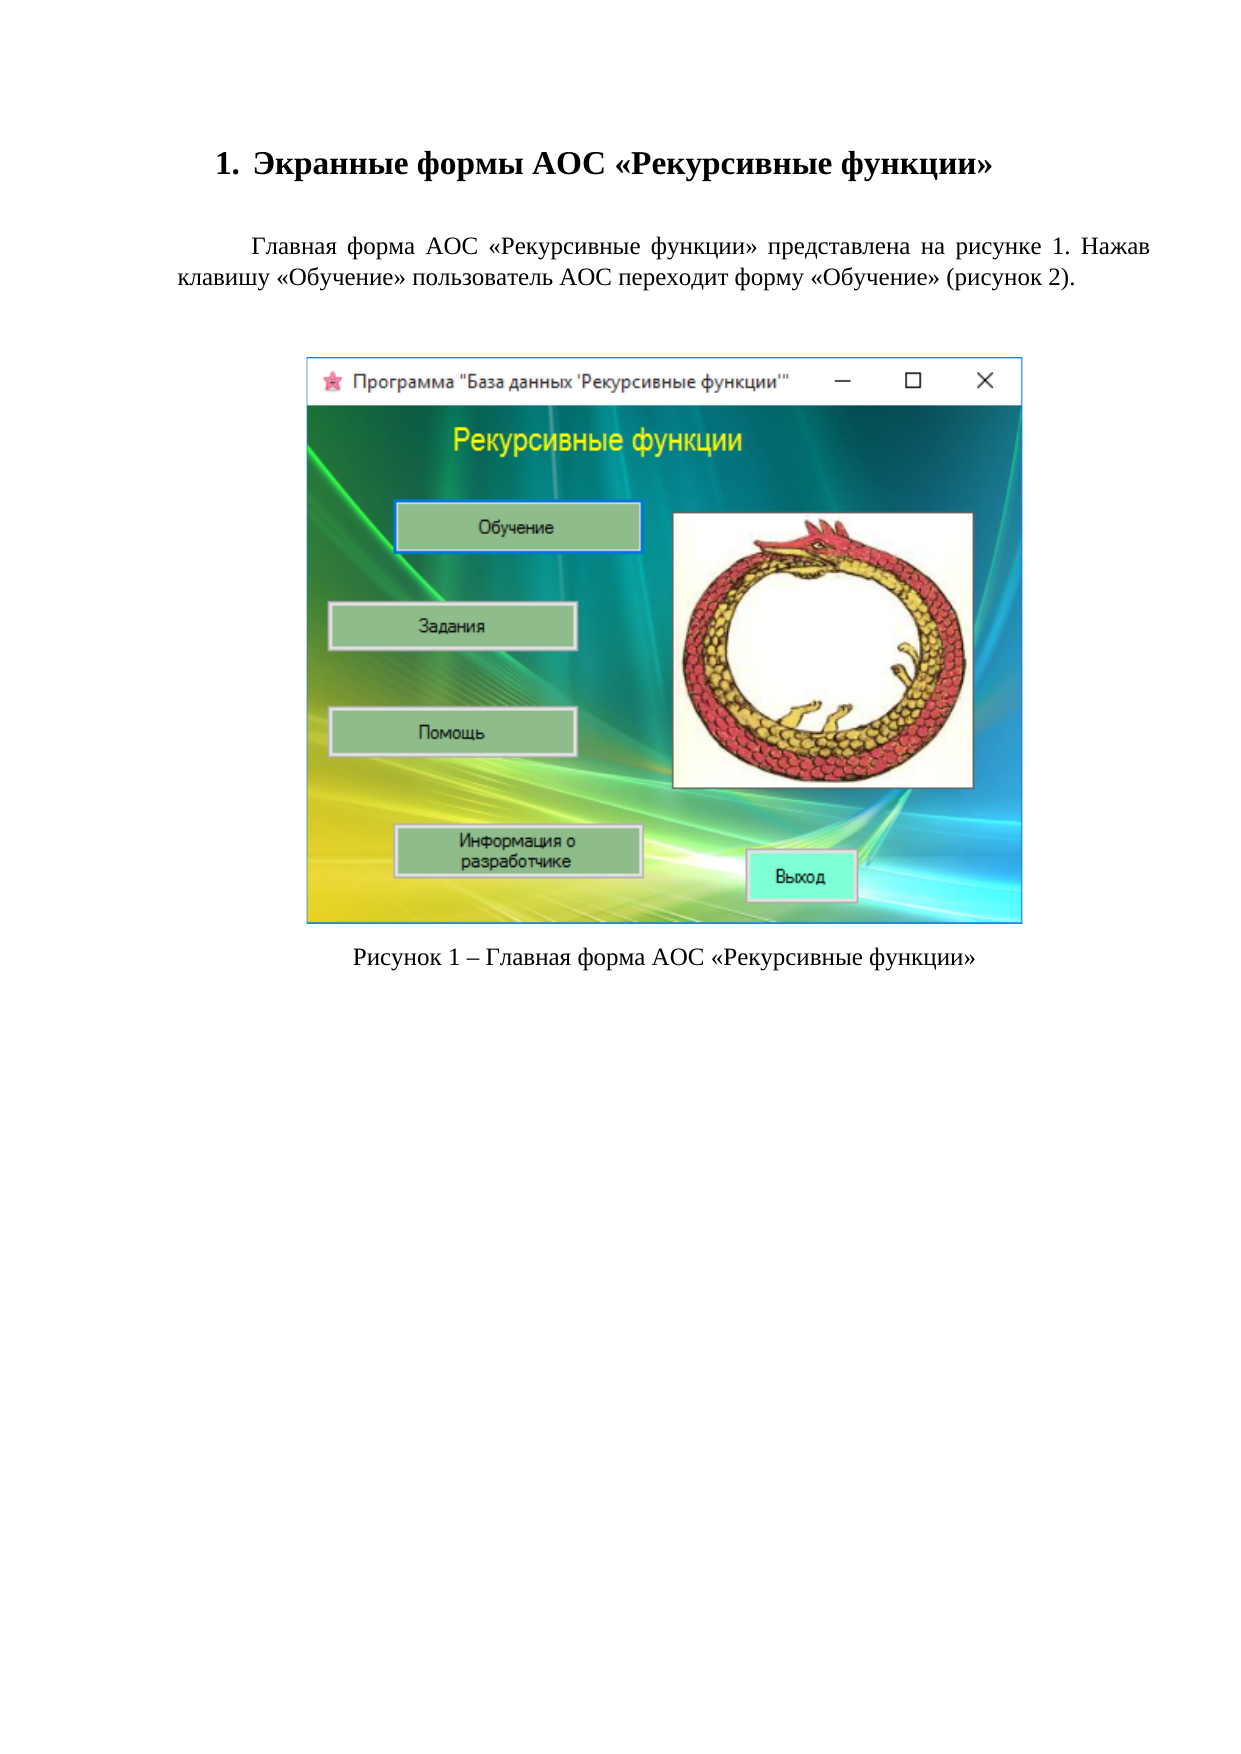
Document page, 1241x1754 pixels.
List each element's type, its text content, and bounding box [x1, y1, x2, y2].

subtitle Экранные формы АОС «Рекурсивные функции» [215, 143, 1152, 181]
text Главная форма АОС «Рекурсивные функции» представлена на рисунке 1. Нажав клавишу «Обучение» пользователь АОС переходит форму «Обучение» (рисунок 2). [177, 231, 1152, 291]
picture [306, 357, 1023, 924]
text Рисунок 1 – Главная форма АОС «Рекурсивные функции» [177, 942, 1152, 971]
